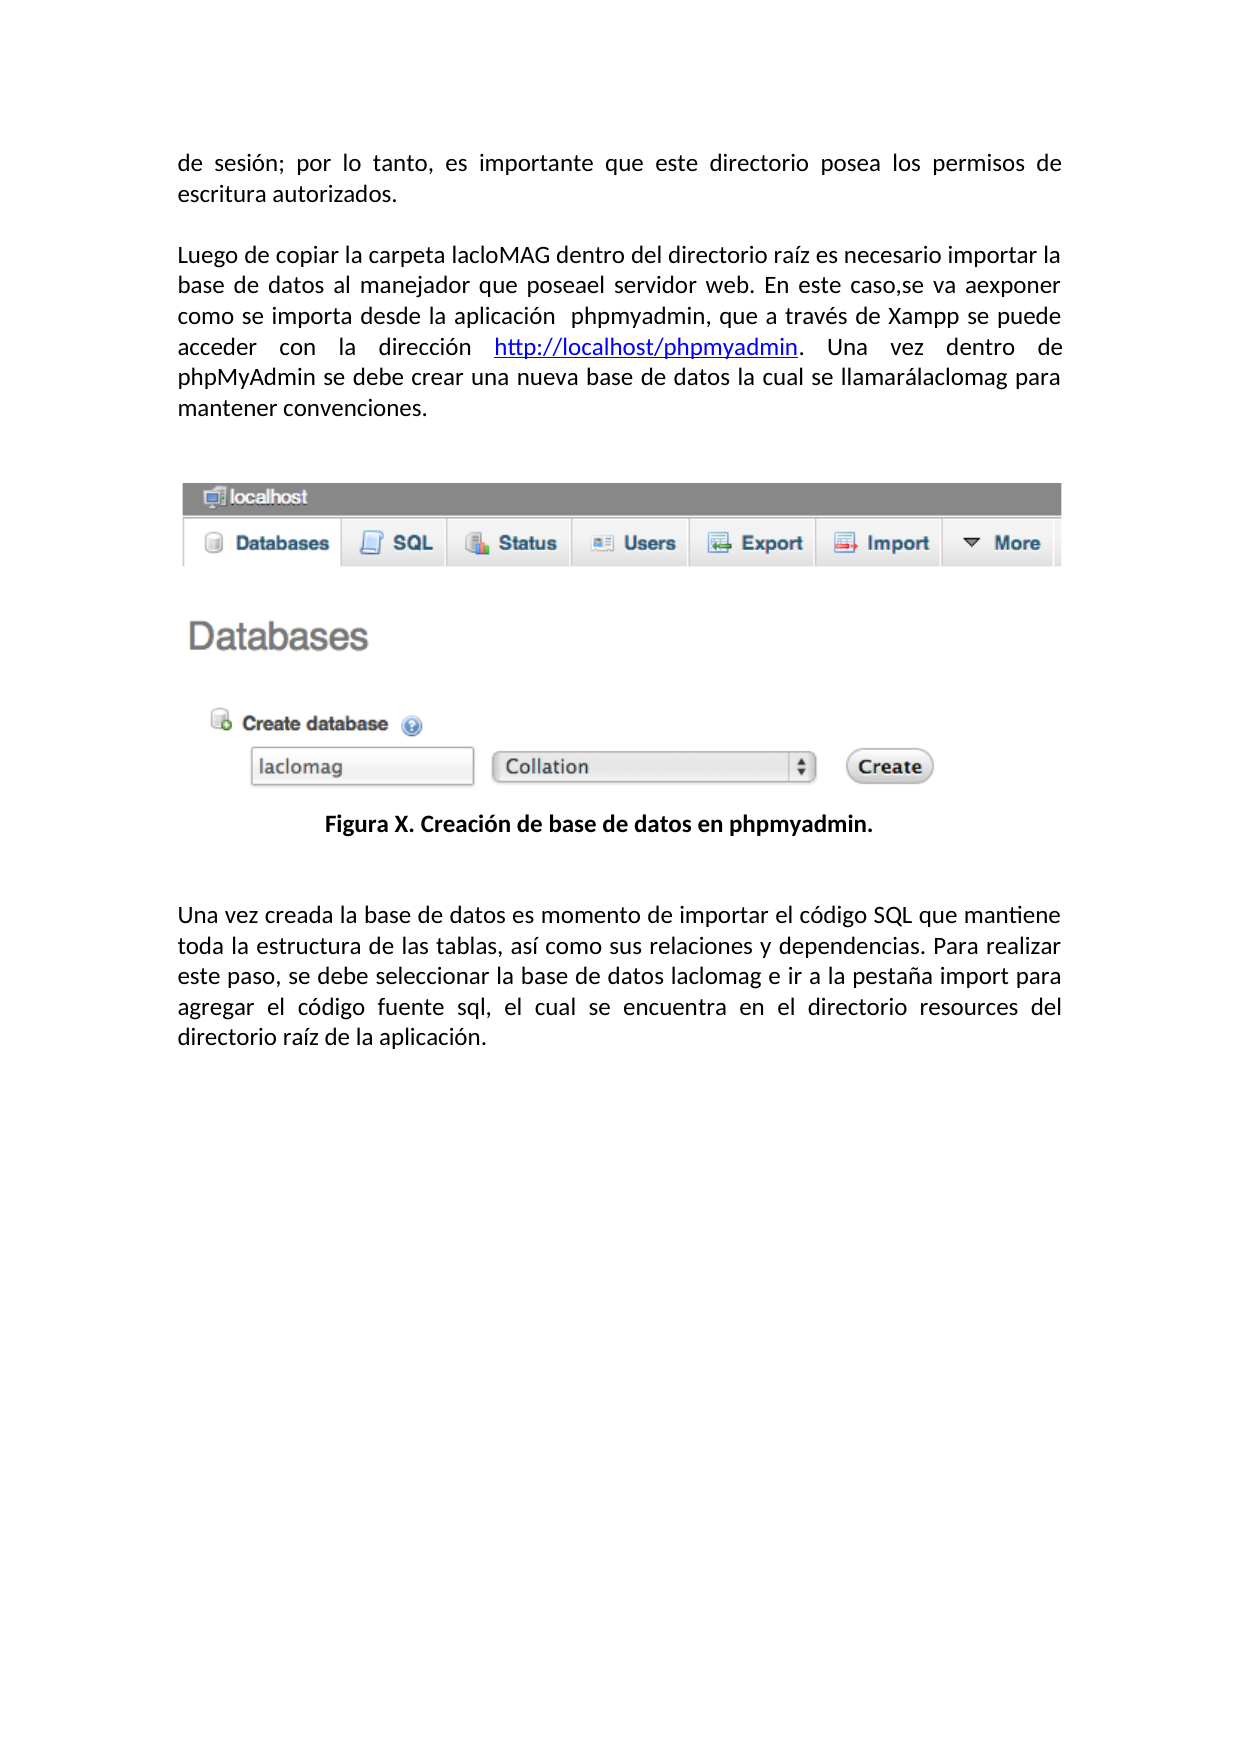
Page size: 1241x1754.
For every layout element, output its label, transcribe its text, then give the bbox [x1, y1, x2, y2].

text Una vez creada la base de datos es momento de importar el código SQL que mantiene toda la estructura de las tablas, así como sus relaciones y dependencias. Para realizar este paso, se debe seleccionar la base de datos laclomag e ir a la pestaña import para agregar el código fuente sql, el cual se encuentra en el directorio resources del directorio raíz de la aplicación. [177, 899, 1063, 1052]
picture [177, 483, 1062, 808]
text Luego de copiar la carpeta lacloMAG dentro del directorio raíz es necesario importar la base de datos al manejador que poseael servidor web. En este caso,se va aexponer como se importa desde la aplicación phpmyadmin, que a través de Xampp se puede acceder con la dirección http://localhost/phpmyadmin. Una vez dentro de phpMyAdmin se debe crear una nueva base de datos la cual se llamarálaclomag para mantener convenciones. [177, 239, 1063, 422]
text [177, 148, 1063, 209]
text Figura X. Creación de base de datos en phpmyadmin. [177, 808, 1063, 838]
